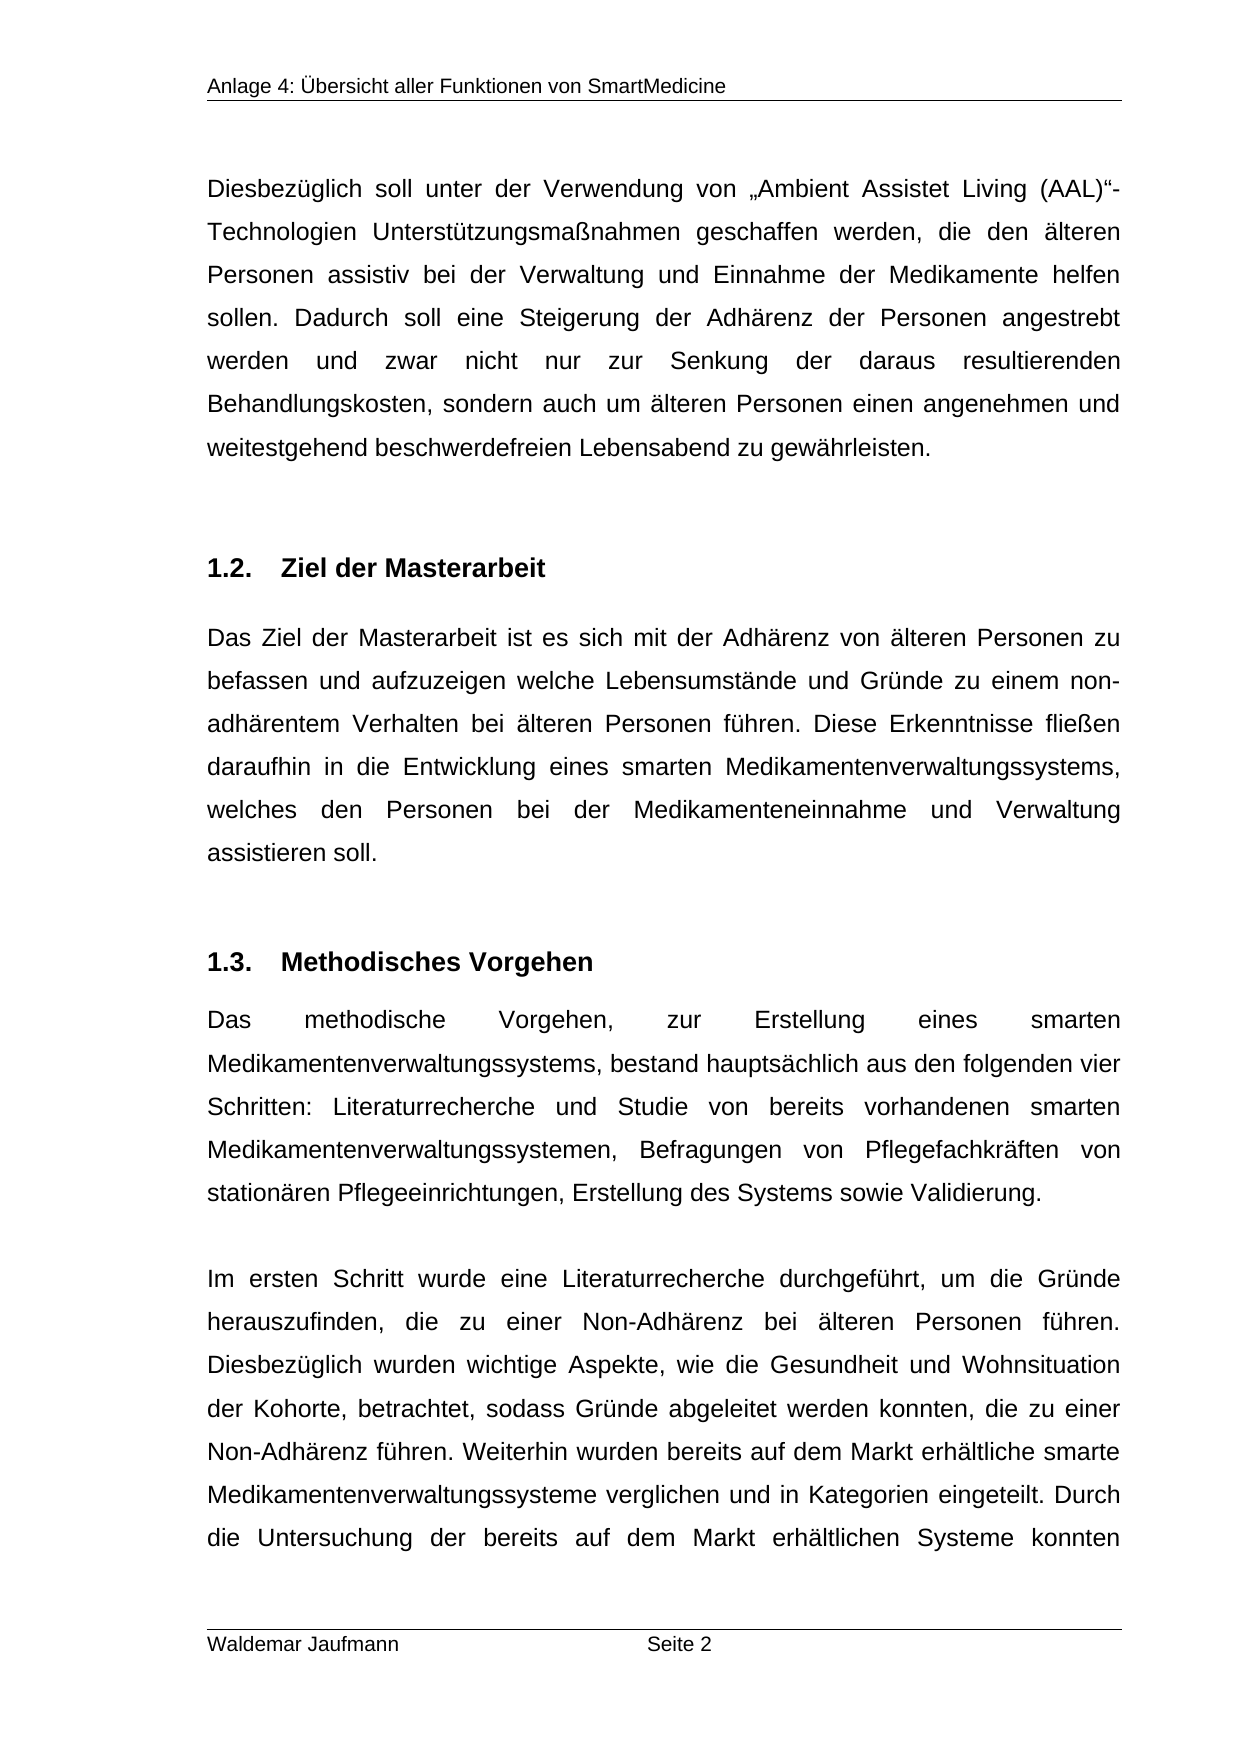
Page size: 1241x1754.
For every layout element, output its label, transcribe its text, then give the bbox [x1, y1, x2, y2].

text Diesbezüglich soll unter der Verwendung von „Ambient Assistet Living (AAL)“-Technologien Unterstützungsmaßnahmen geschaffen werden, die den älteren Personen assistiv bei der Verwaltung und Einnahme der Medikamente helfen sollen. Dadurch soll eine Steigerung der Adhärenz der Personen angestrebt werden und zwar nicht nur zur Senkung der daraus resultierenden Behandlungskosten, sondern auch um älteren Personen einen angenehmen und weitestgehend beschwerdefreien Lebensabend zu gewährleisten. [207, 174, 1122, 461]
subtitle Methodisches Vorgehen [207, 946, 1122, 977]
text Das Ziel der Masterarbeit ist es sich mit der Adhärenz von älteren Personen zu befassen und aufzuzeigen welche Lebensumstände und Gründe zu einem non-adhärentem Verhalten bei älteren Personen führen. Diese Erkenntnisse fließen daraufhin in die Entwicklung eines smarten Medikamentenverwaltungssystems, welches den Personen bei der Medikamenteneinnahme und Verwaltung assistieren soll. [207, 623, 1122, 867]
subtitle Ziel der Masterarbeit [207, 552, 1122, 583]
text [207, 1264, 1122, 1552]
text Das methodische Vorgehen, zur Erstellung eines smarten Medikamentenverwaltungssystems, bestand hauptsächlich aus den folgenden vier Schritten: Literaturrecherche und Studie von bereits vorhandenen smarten Medikamentenverwaltungssystemen, Befragungen von Pflegefachkräften von stationären Pflegeeinrichtungen, Erstellung des Systems sowie Validierung. [207, 1006, 1122, 1207]
